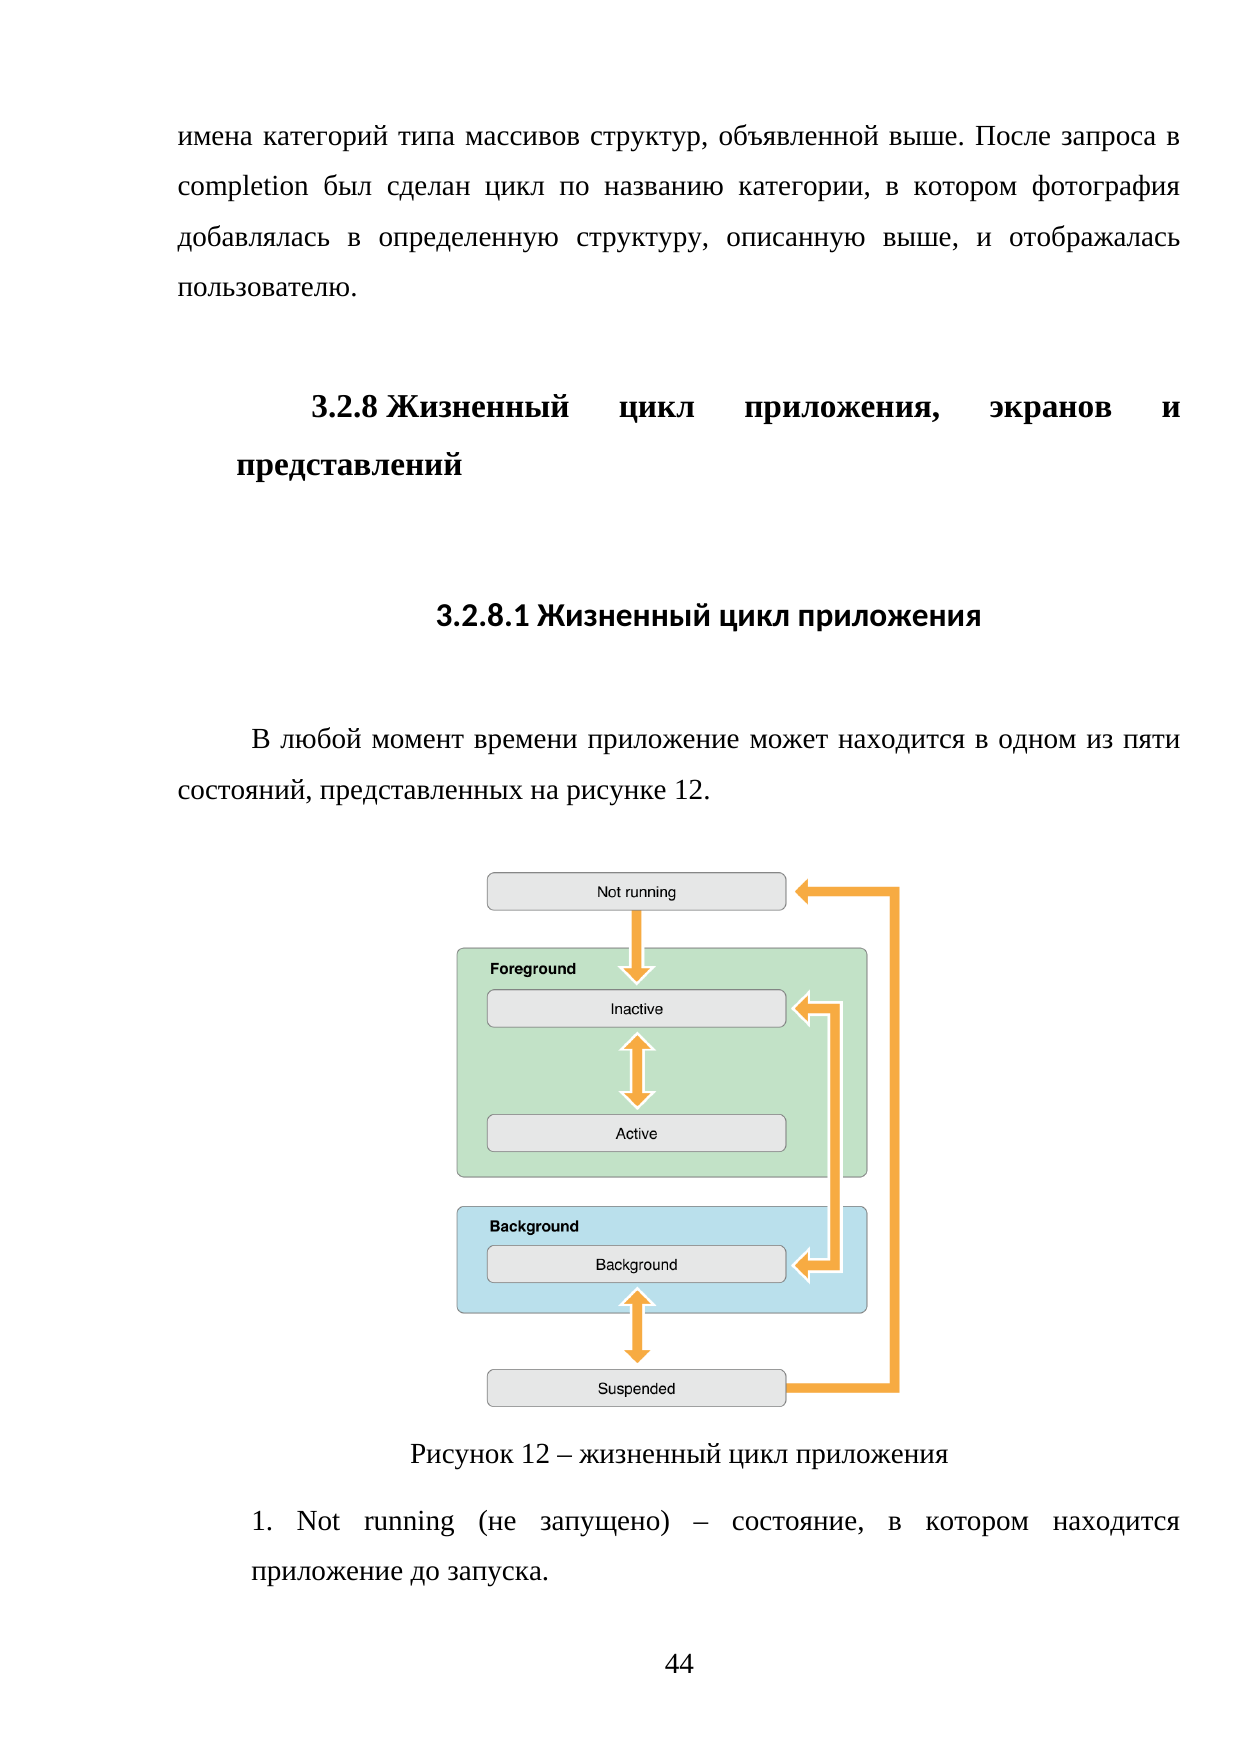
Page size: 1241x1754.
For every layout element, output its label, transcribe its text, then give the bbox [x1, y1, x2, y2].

text Рисунок 12 – жизненный цикл приложения [177, 1436, 1181, 1469]
subtitle 3.2.8.1 Жизненный цикл приложения [236, 593, 1181, 634]
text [177, 118, 1181, 303]
text В любой момент времени приложение может находится в одном из пяти состояний, представленных на рисунке 12. [177, 722, 1181, 806]
subtitle Жизненный цикл приложения, экранов и представлений [236, 386, 1181, 482]
picture [456, 872, 902, 1407]
text 1. Not running (не запущено) – состояние, в котором находится приложение до запуска. [251, 1503, 1181, 1587]
